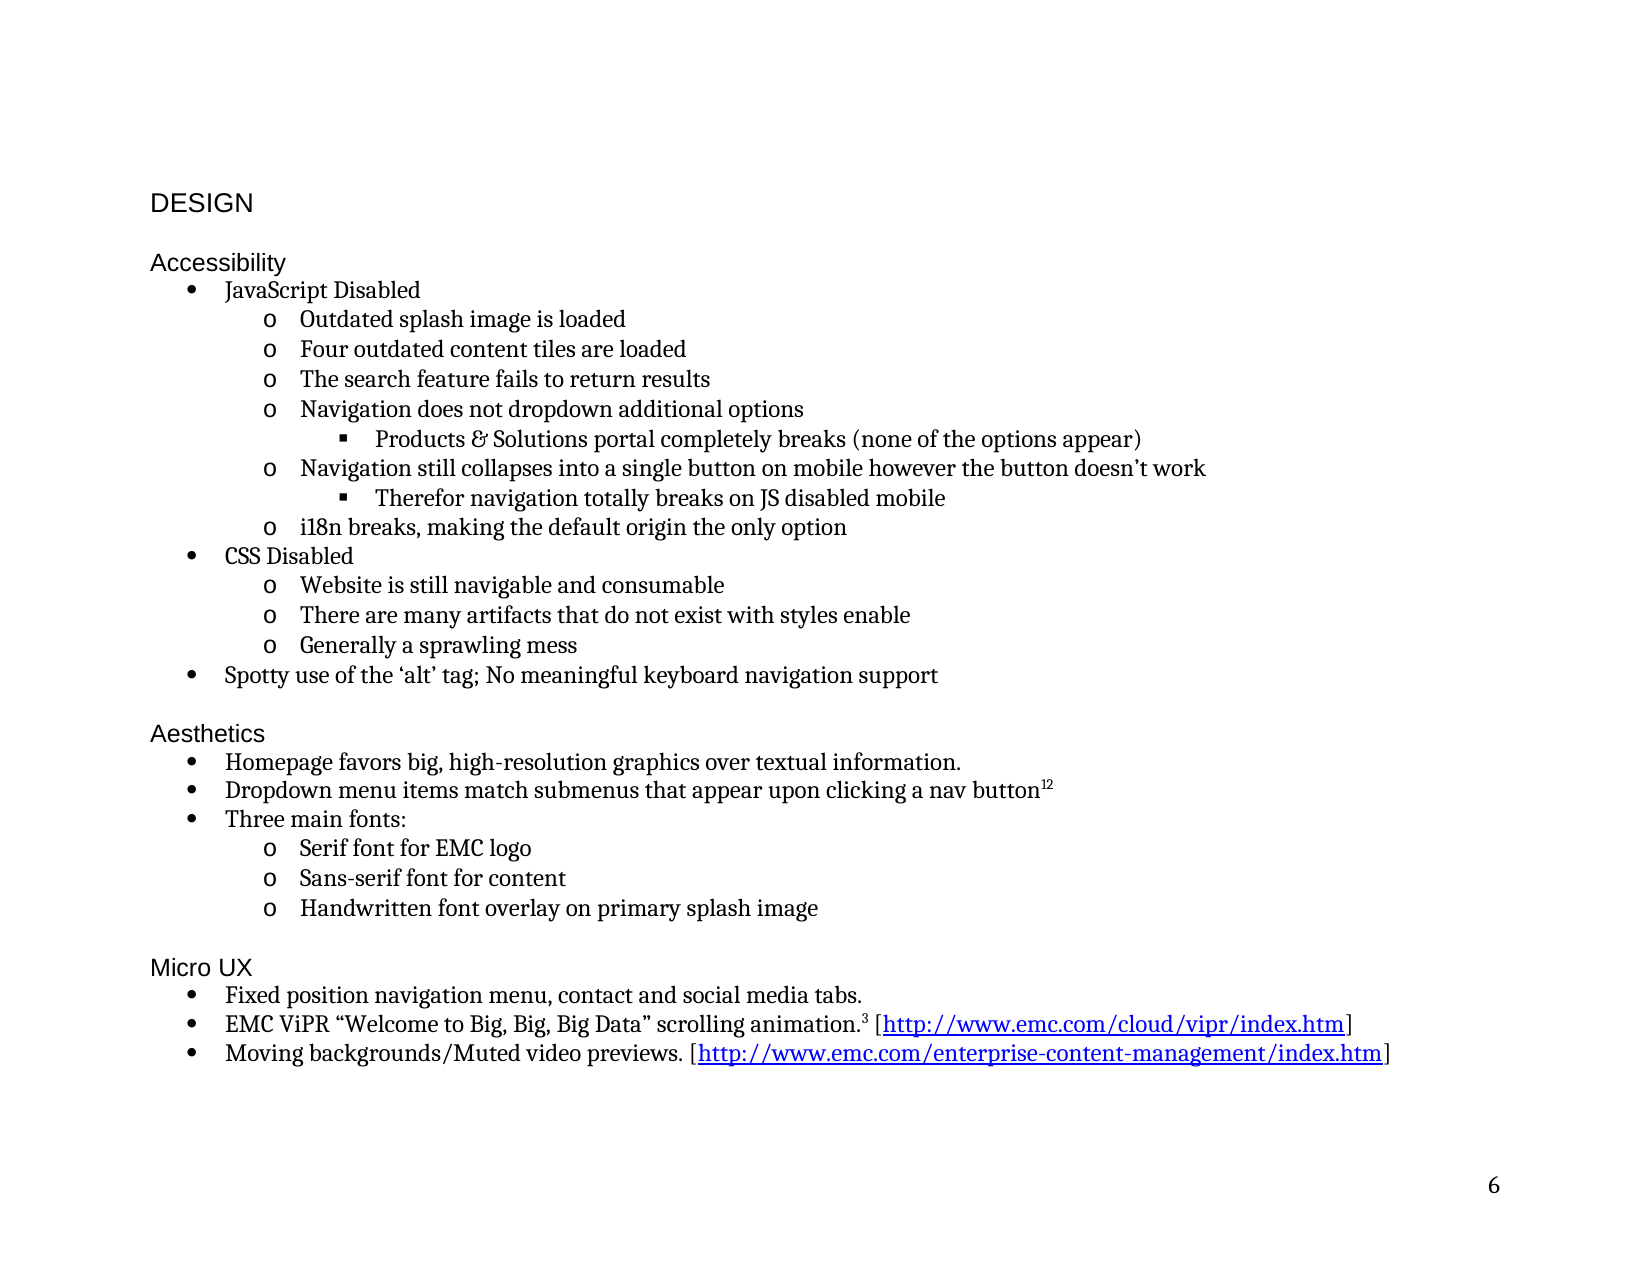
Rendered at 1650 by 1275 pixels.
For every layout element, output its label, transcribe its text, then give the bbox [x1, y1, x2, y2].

list i18n breaks, making the default origin the only option [262, 512, 1500, 542]
list JavaScript Disabled [187, 276, 1500, 305]
list There are many artifacts that do not exist with styles enable [262, 601, 1500, 631]
list Homepage favors big, high-resolution graphics over textual information. [187, 747, 1500, 776]
list Sans-serif font for content [262, 864, 1500, 894]
list Serif font for EMC logo [262, 834, 1500, 864]
list CSS Disabled [187, 542, 1500, 571]
list Products & Solutions portal completely breaks (none of the options appear) [337, 425, 1500, 454]
text Accessibility [150, 247, 1500, 276]
list Spotty use of the ‘alt’ tag; No meaningful keyboard navigation support [187, 661, 1500, 690]
list Generally a sprawling mess [262, 631, 1500, 661]
list Navigation does not dropdown additional options [262, 395, 1500, 425]
list Three main fonts: [187, 805, 1500, 834]
list Navigation still collapses into a single button on mobile however the button doesn’t work [262, 454, 1500, 484]
subtitle DESIGN [150, 187, 1500, 219]
text Aesthetics [150, 719, 1500, 747]
text Micro UX [150, 952, 1500, 981]
list Handwritten font overlay on primary splash image [262, 894, 1500, 924]
list Fixed position navigation menu, contact and social media tabs. [187, 981, 1500, 1010]
list Dropdown menu items match submenus that appear upon clicking a nav button12 [187, 776, 1500, 805]
list Therefor navigation totally breaks on JS disabled mobile [337, 484, 1500, 512]
list The search feature fails to return results [262, 365, 1500, 395]
list Website is still navigable and consumable [262, 571, 1500, 601]
list Outdated splash image is loaded [262, 305, 1500, 335]
list EMC ViPR “Welcome to Big, Big, Big Data” scrolling animation.3 [http://www.emc.com/cloud/vipr/index.htm] [187, 1010, 1500, 1039]
list Moving backgrounds/Muted video previews. [http://www.emc.com/enterprise-content-management/index.htm] [187, 1039, 1500, 1067]
list Four outdated content tiles are loaded [262, 335, 1500, 365]
